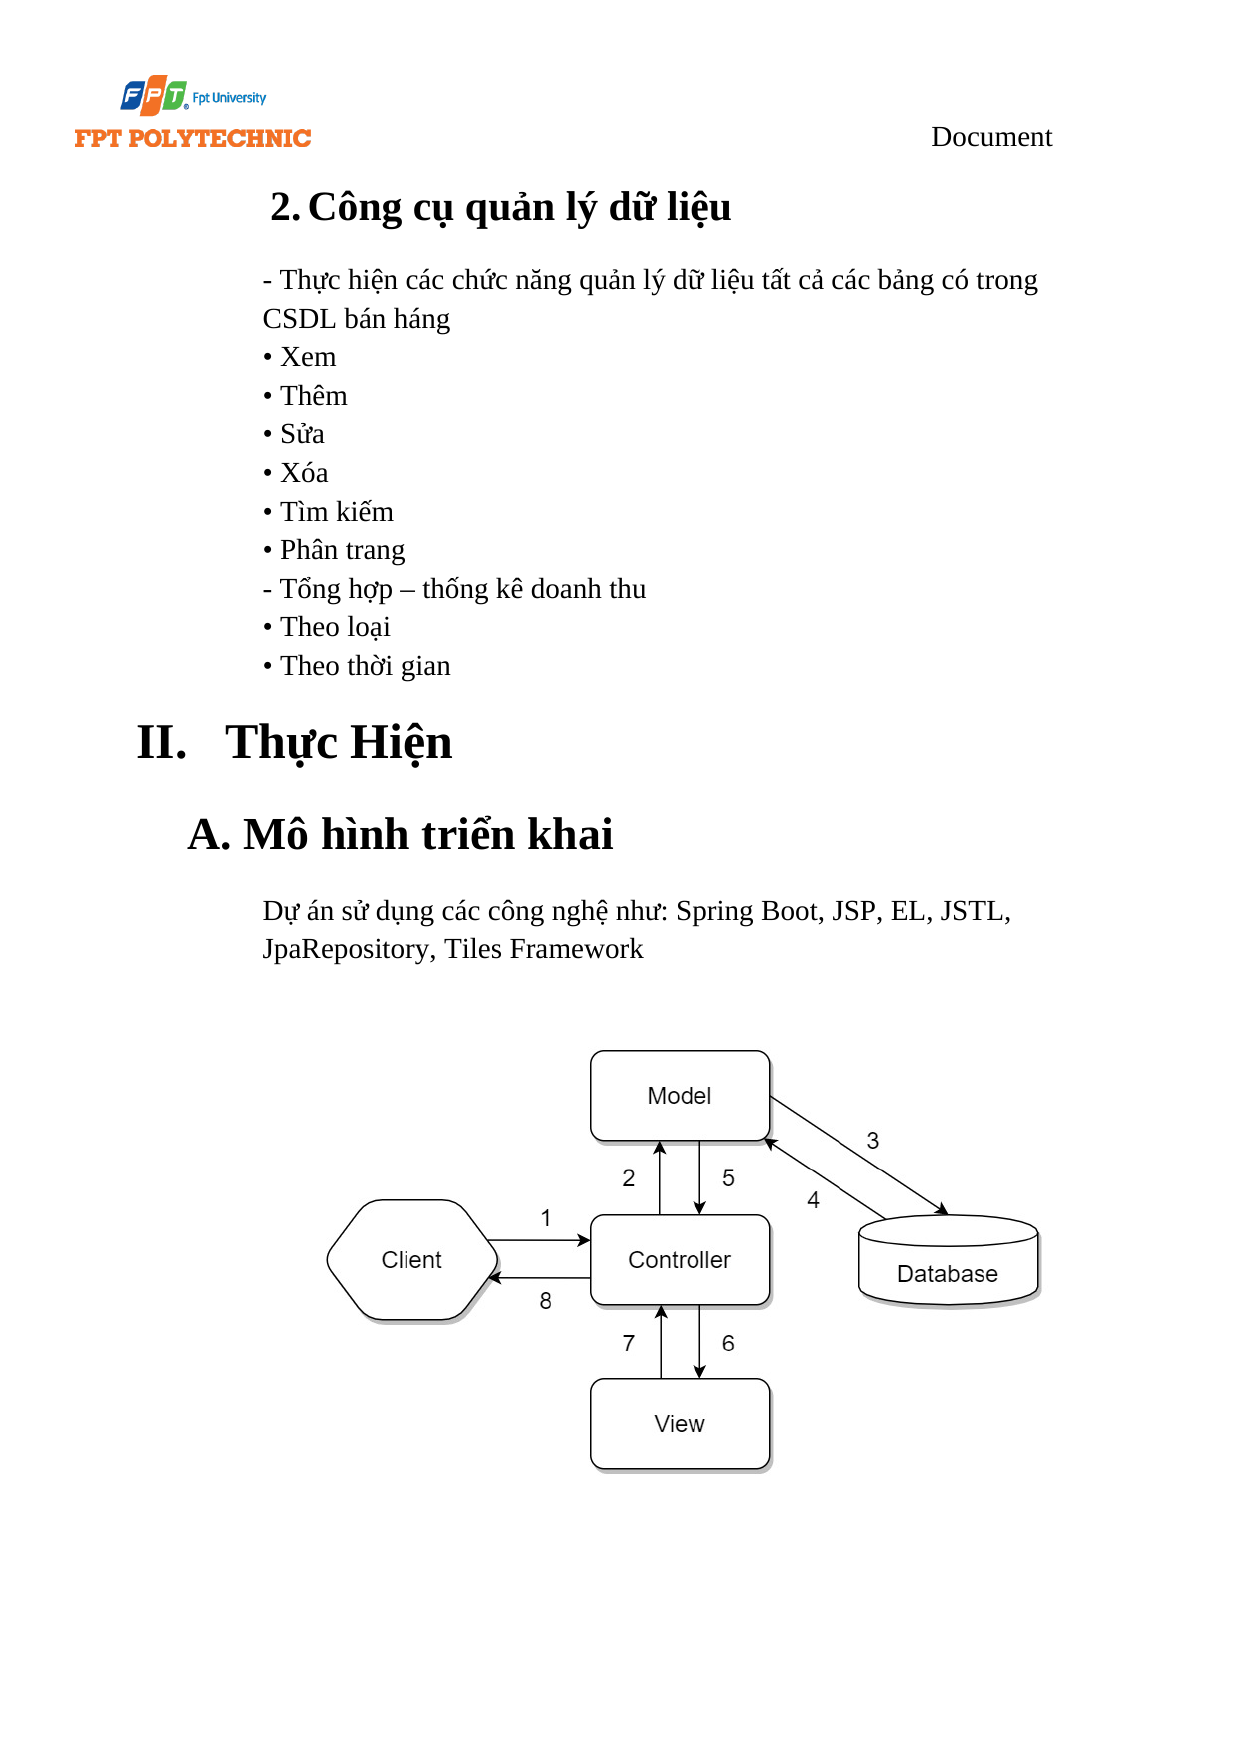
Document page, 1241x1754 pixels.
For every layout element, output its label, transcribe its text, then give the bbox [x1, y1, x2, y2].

subtitle Thực Hiện [187, 711, 1053, 769]
subtitle A. Mô hình triển khai [187, 807, 1053, 859]
text - Thực hiện các chức năng quản lý dữ liệu tất cả các bảng có trong CSDL bán háng • Xem • Thêm • Sửa • Xóa • Tìm kiếm • Phân trang - Tổng hợp – thống kê doanh thu • Theo loại • Theo thời gian [262, 262, 1053, 681]
picture [262, 990, 1128, 1529]
picture [75, 75, 311, 147]
list Công cụ quản lý dữ liệu [270, 182, 1053, 229]
text Dự án sử dụng các công nghệ như: Spring Boot, JSP, EL, JSTL, JpaRepository, Tiles Framework [262, 893, 1053, 965]
